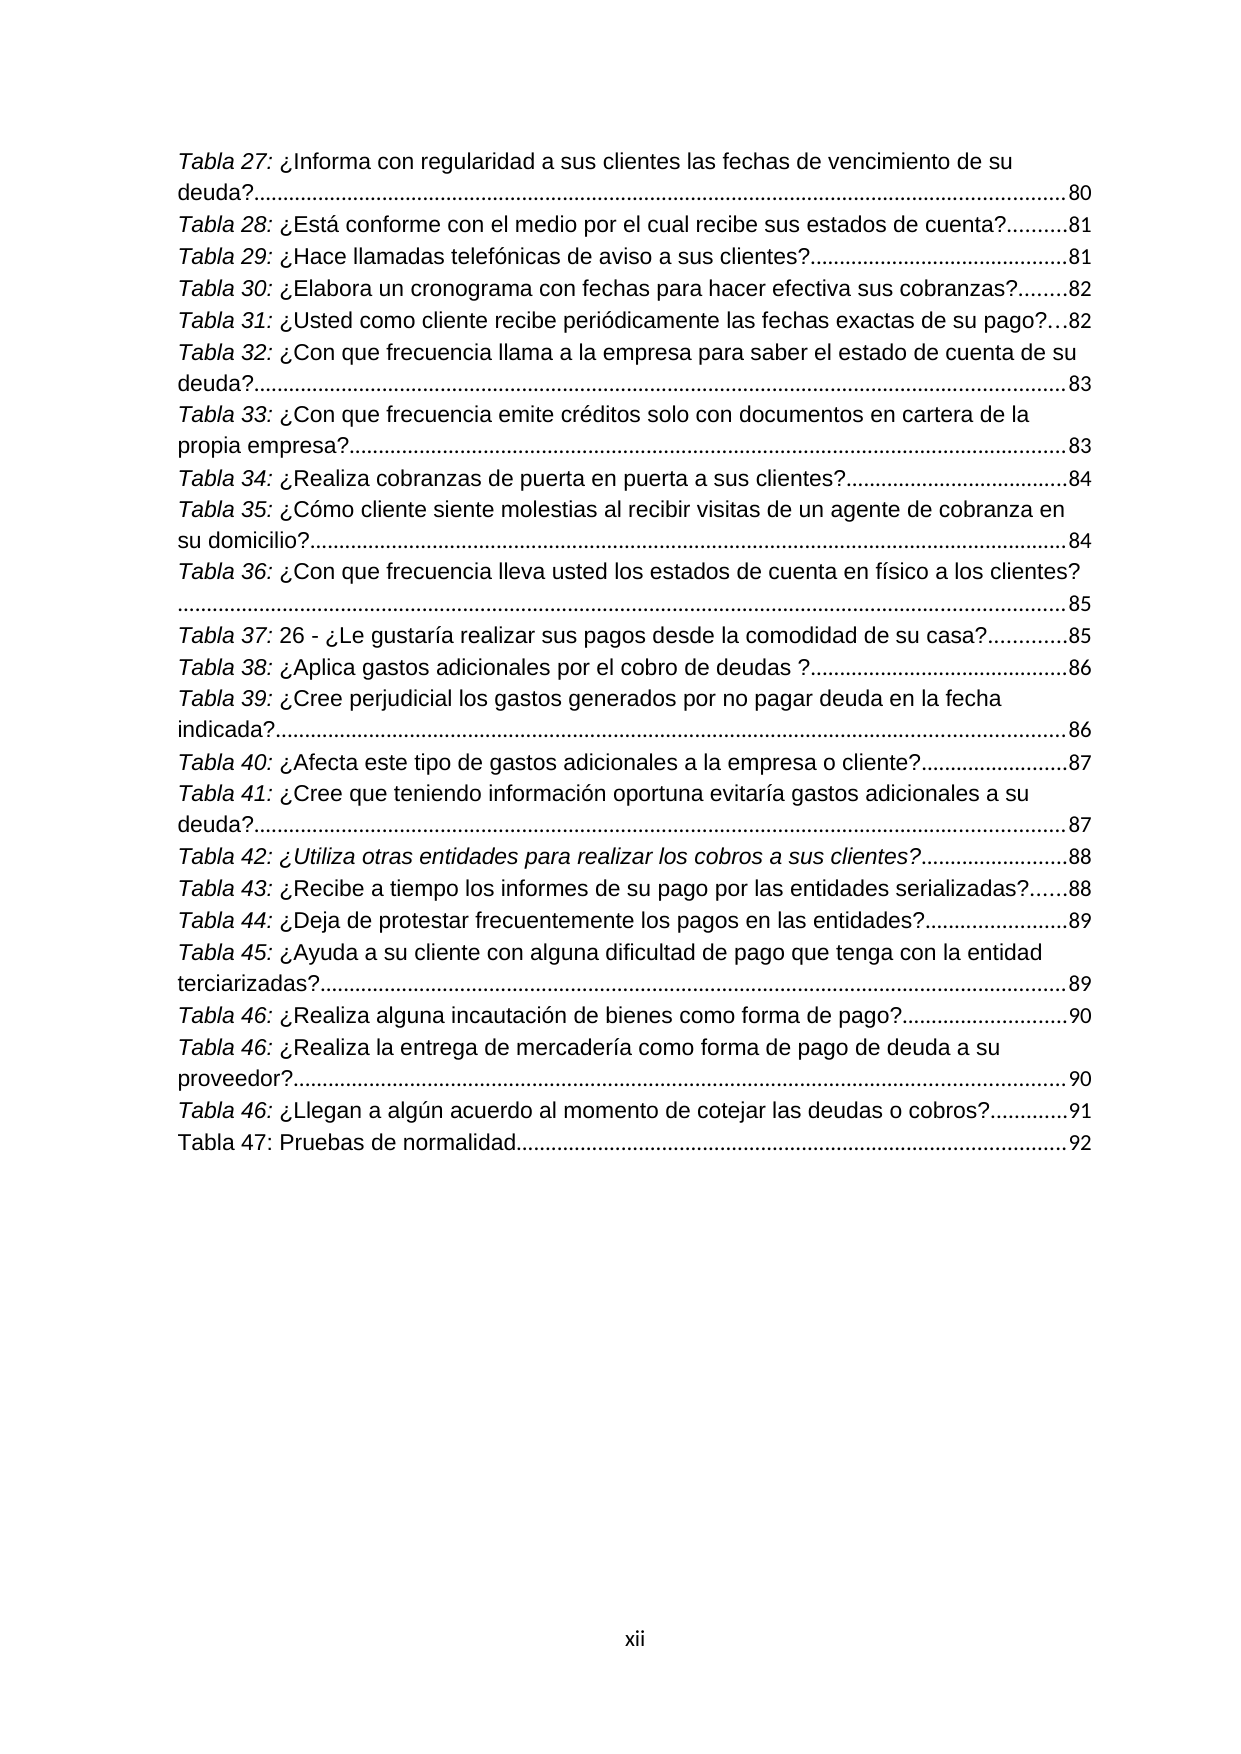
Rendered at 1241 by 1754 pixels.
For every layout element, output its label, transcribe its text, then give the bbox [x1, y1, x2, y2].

text Tabla 37: 26 - ¿Le gustaría realizar sus pagos desde la comodidad de su casa? 85 [177, 621, 1092, 649]
text Tabla 30: ¿Elabora un cronograma con fechas para hacer efectiva sus cobranzas? 82 [177, 274, 1092, 302]
text Tabla 42: ¿Utiliza otras entidades para realizar los cobros a sus clientes? 88 [177, 842, 1092, 870]
text Tabla 44: ¿Deja de protestar frecuentemente los pagos en las entidades? 89 [177, 907, 1092, 935]
text Tabla 38: ¿Aplica gastos adicionales por el cobro de deudas ? 86 [177, 653, 1092, 681]
text Tabla 41: ¿Cree que teniendo información oportuna evitaría gastos adicionales a su deuda? 87 [177, 780, 1092, 838]
text Tabla 45: ¿Ayuda a su cliente con alguna dificultad de pago que tenga con la entidad terciarizadas? 89 [177, 939, 1092, 997]
text Tabla 43: ¿Recibe a tiempo los informes de su pago por las entidades serializadas? 88 [177, 874, 1092, 902]
text Tabla 32: ¿Con que frecuencia llama a la empresa para saber el estado de cuenta de su deuda? 83 [177, 339, 1092, 397]
text Tabla 36: ¿Con que frecuencia lleva usted los estados de cuenta en físico a los clientes? 85 [177, 558, 1092, 617]
text Tabla 34: ¿Realiza cobranzas de puerta en puerta a sus clientes? 84 [177, 464, 1092, 492]
text Tabla 27: ¿Informa con regularidad a sus clientes las fechas de vencimiento de su deuda? 80 [177, 148, 1092, 206]
text Tabla 47: Pruebas de normalidad 92 [177, 1128, 1092, 1156]
text Tabla 46: ¿Llegan a algún acuerdo al momento de cotejar las deudas o cobros? 91 [177, 1096, 1092, 1124]
text Tabla 46: ¿Realiza alguna incautación de bienes como forma de pago? 90 [177, 1001, 1092, 1029]
text Tabla 31: ¿Usted como cliente recibe periódicamente las fechas exactas de su pago? 82 [177, 307, 1092, 335]
text Tabla 46: ¿Realiza la entrega de mercadería como forma de pago de deuda a su proveedor? 90 [177, 1033, 1092, 1092]
text Tabla 40: ¿Afecta este tipo de gastos adicionales a la empresa o cliente? 87 [177, 748, 1092, 776]
text Tabla 35: ¿Cómo cliente siente molestias al recibir visitas de un agente de cobranza en su domicilio? 84 [177, 496, 1092, 554]
text Tabla 28: ¿Está conforme con el medio por el cual recibe sus estados de cuenta? 81 [177, 210, 1092, 238]
text Tabla 39: ¿Cree perjudicial los gastos generados por no pagar deuda en la fecha indicada? 86 [177, 685, 1092, 743]
text Tabla 29: ¿Hace llamadas telefónicas de aviso a sus clientes? 81 [177, 242, 1092, 270]
text Tabla 33: ¿Con que frecuencia emite créditos solo con documentos en cartera de la propia empresa? 83 [177, 401, 1092, 459]
